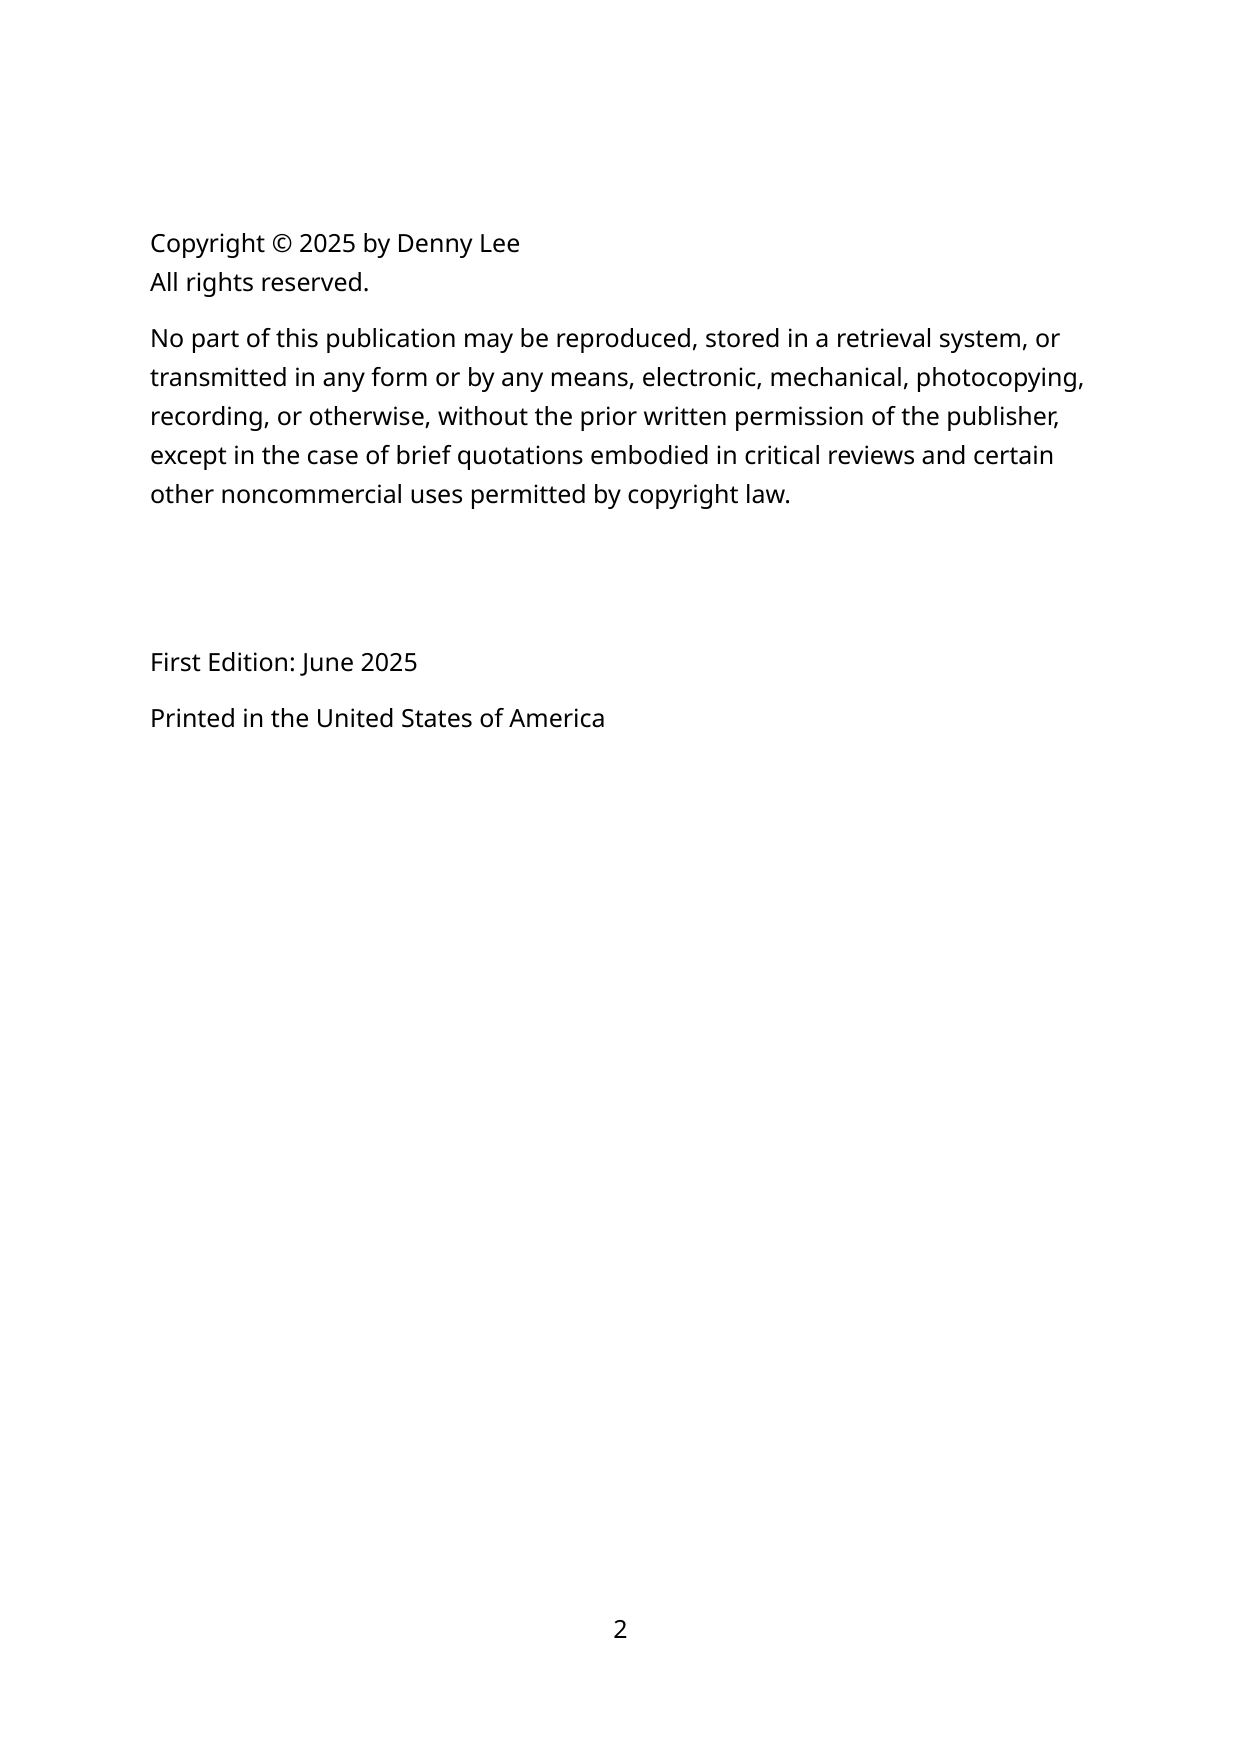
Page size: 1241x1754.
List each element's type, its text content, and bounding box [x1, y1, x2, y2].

text First Edition: June 2025 [150, 644, 1090, 678]
text No part of this publication may be reproduced, stored in a retrieval system, or transmitted in any form or by any means, electronic, mechanical, photocopying, recording, or otherwise, without the prior written permission of the publisher, except in the case of brief quotations embodied in critical reviews and certain other noncommercial uses permitted by copyright law. [150, 320, 1090, 511]
text Copyright © 2025 by Denny Lee All rights reserved. [150, 225, 1090, 298]
text Printed in the United States of America [150, 700, 1090, 734]
